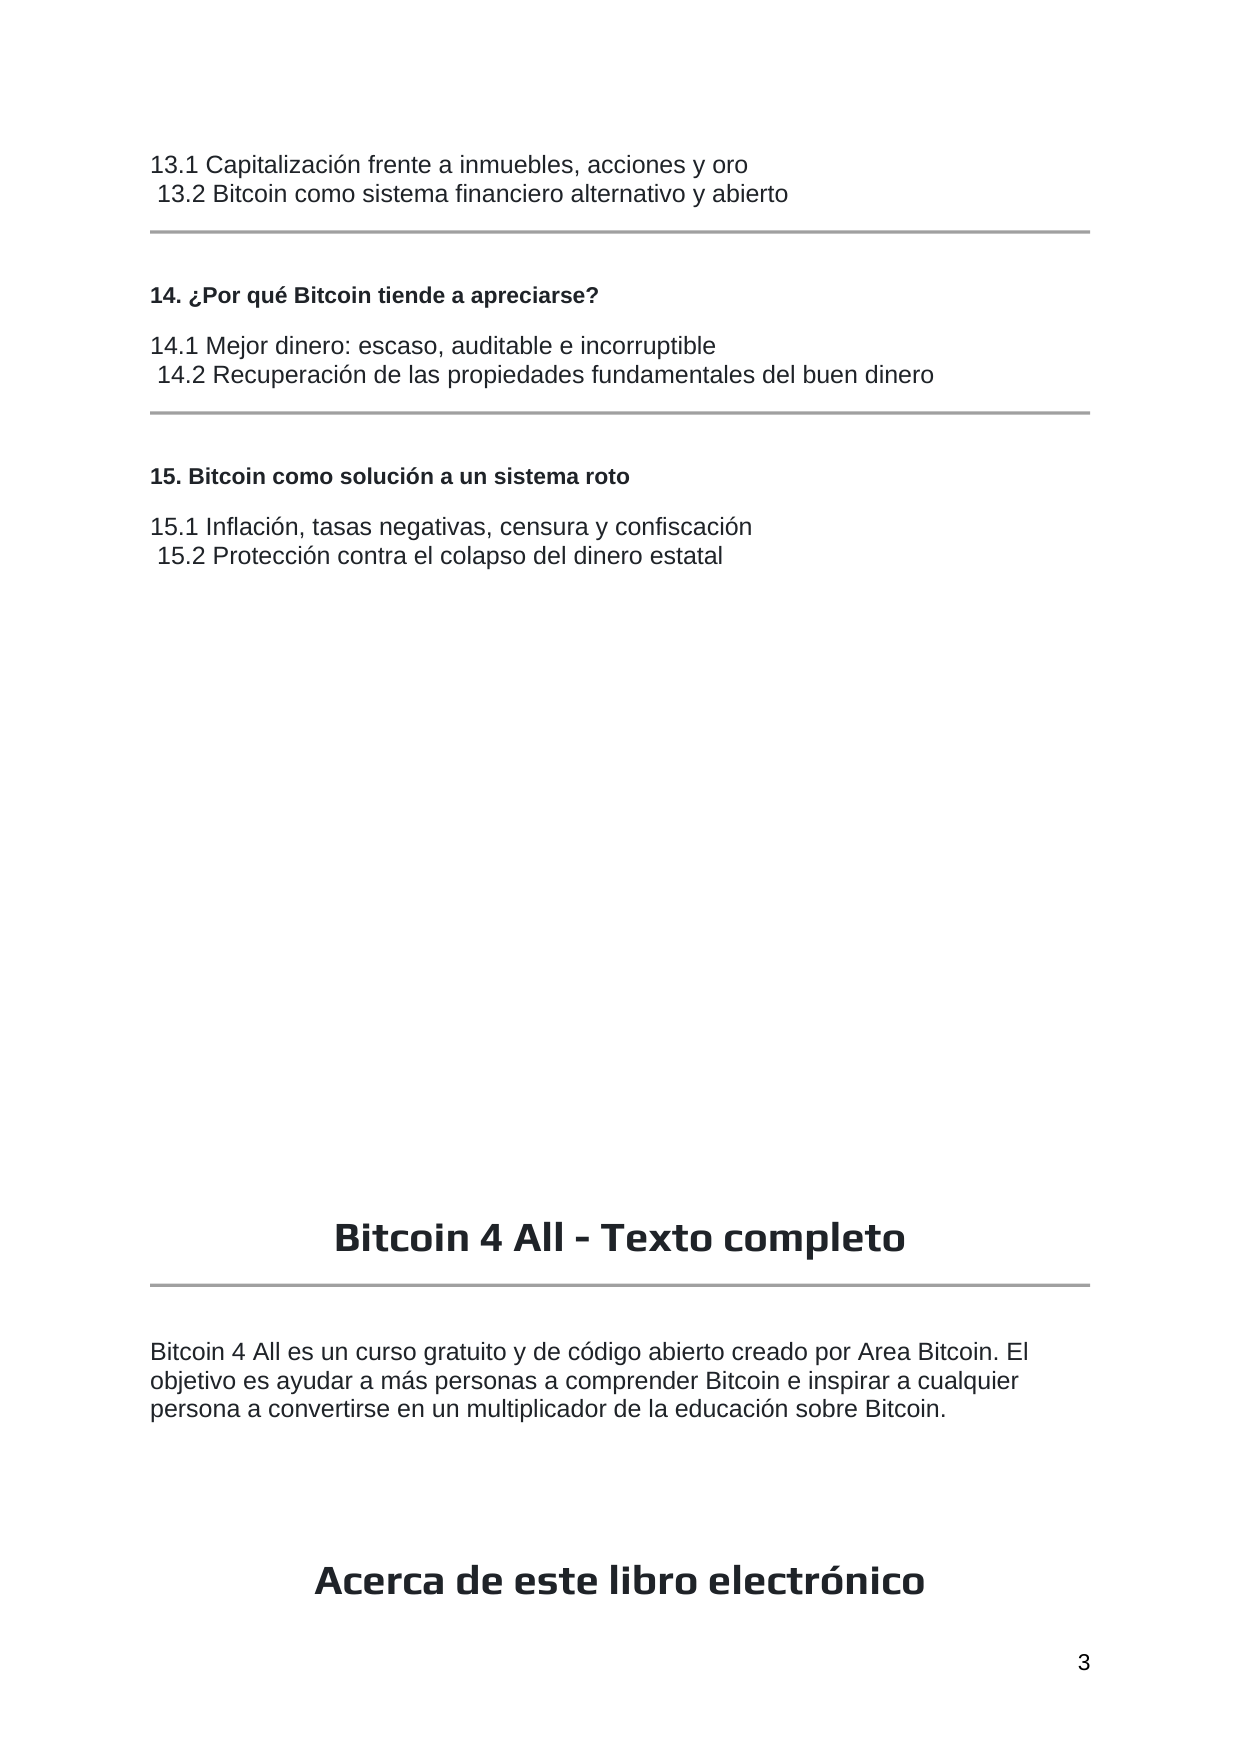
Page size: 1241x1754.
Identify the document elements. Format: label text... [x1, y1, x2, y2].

text Bitcoin 4 All - Texto completo [150, 1212, 1090, 1261]
text 15.1 Inflación, tasas negativas, censura y confiscación 15.2 Protección contra el colapso del dinero estatal [150, 512, 1090, 569]
text Bitcoin 4 All es un curso gratuito y de código abierto creado por Area Bitcoin. El objetivo es ayudar a más personas a comprender Bitcoin e inspirar a cualquier persona a convertirse en un multiplicador de la educación sobre Bitcoin. [150, 1337, 1090, 1423]
subtitle 15. Bitcoin como solución a un sistema roto [150, 463, 1090, 489]
text 13.1 Capitalización frente a inmuebles, acciones y oro 13.2 Bitcoin como sistema financiero alternativo y abierto [150, 150, 1090, 207]
subtitle 14. ¿Por qué Bitcoin tiende a apreciarse? [150, 282, 1090, 308]
text Acerca de este libro electrónico [150, 1556, 1090, 1604]
text 14.1 Mejor dinero: escaso, auditable e incorruptible 14.2 Recuperación de las propiedades fundamentales del buen dinero [150, 331, 1090, 388]
